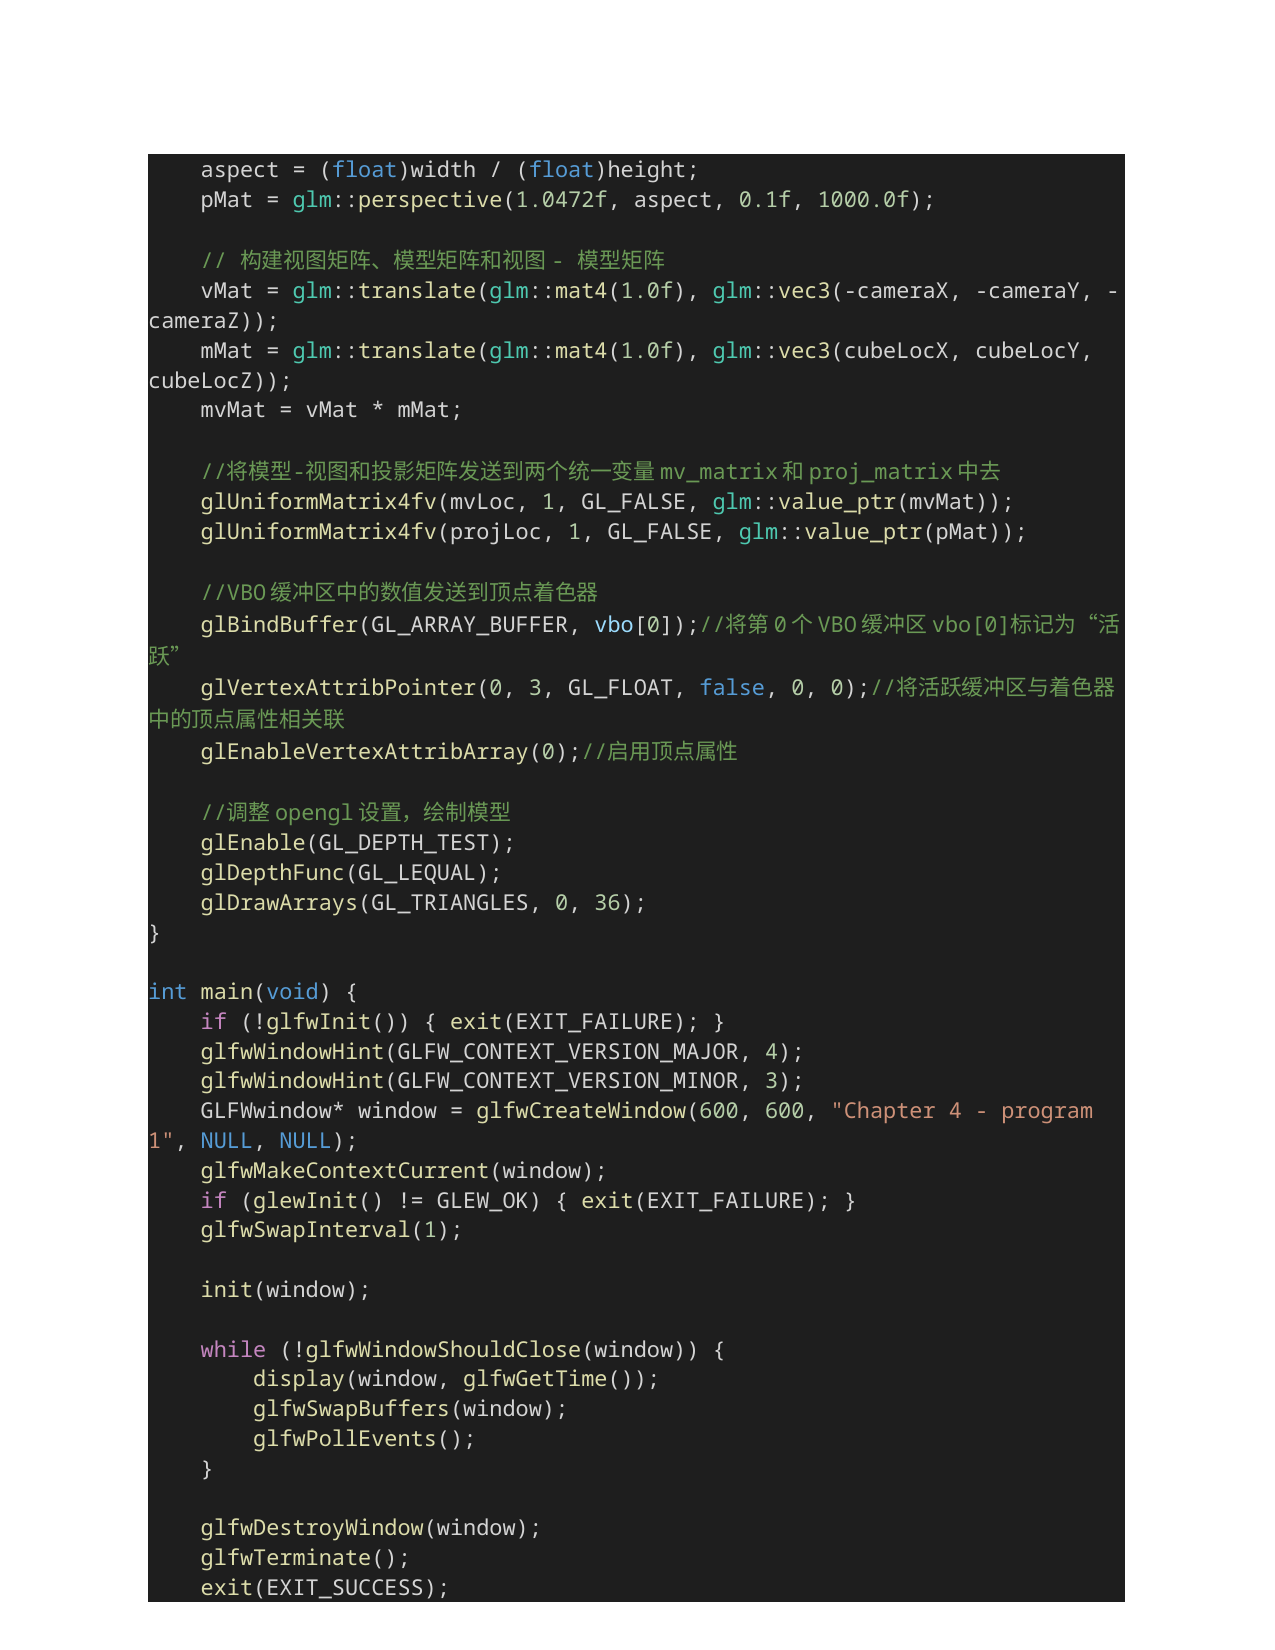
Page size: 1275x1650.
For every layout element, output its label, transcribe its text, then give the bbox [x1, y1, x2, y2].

text while (!glfwWindowShouldClose(window)) { [148, 1334, 1125, 1363]
text glDepthFunc(GL_LEQUAL); [148, 857, 1125, 887]
text vMat = glm::translate(glm::mat4(1.0f), glm::vec3(-cameraX, -cameraY, -cameraZ)); [148, 275, 1125, 335]
text } [148, 917, 1125, 946]
text GLFWwindow* window = glfwCreateWindow(600, 600, "Chapter 4 - program 1", NULL, NULL); [148, 1095, 1125, 1155]
text glUniformMatrix4fv(projLoc, 1, GL_FALSE, glm::value_ptr(pMat)); [148, 516, 1125, 545]
text glEnable(GL_DEPTH_TEST); [148, 827, 1125, 857]
text glfwWindowHint(GLFW_CONTEXT_VERSION_MAJOR, 4); [148, 1036, 1125, 1066]
text if (glewInit() != GLEW_OK) { exit(EXIT_FAILURE); } [148, 1185, 1125, 1214]
text glUniformMatrix4fv(mvLoc, 1, GL_FALSE, glm::value_ptr(mvMat)); [148, 486, 1125, 516]
text glfwMakeContextCurrent(window); [148, 1155, 1125, 1185]
text glfwTerminate(); [148, 1542, 1125, 1572]
text //将模型-视图和投影矩阵发送到两个统一变量mv_matrix和proj_matrix中去 [148, 454, 1125, 486]
text mMat = glm::translate(glm::mat4(1.0f), glm::vec3(cubeLocX, cubeLocY, cubeLocZ)); [148, 335, 1125, 394]
text init(window); [148, 1274, 1125, 1304]
text glfwSwapInterval(1); [148, 1214, 1125, 1244]
text // 构建视图矩阵、模型矩阵和视图 - 模型矩阵 [148, 243, 1125, 275]
text //调整opengl设置，绘制模型 [148, 795, 1125, 827]
text glDrawArrays(GL_TRIANGLES, 0, 36); [148, 887, 1125, 917]
text } [148, 1453, 1125, 1483]
text exit(EXIT_SUCCESS); [148, 1572, 1125, 1602]
text display(window, glfwGetTime()); [148, 1363, 1125, 1393]
text //VBO缓冲区中的数值发送到顶点着色器 [148, 575, 1125, 607]
text int main(void) { [148, 976, 1125, 1006]
text mvMat = vMat * mMat; [148, 394, 1125, 424]
text glfwDestroyWindow(window); [148, 1512, 1125, 1542]
text pMat = glm::perspective(1.0472f, aspect, 0.1f, 1000.0f); [148, 184, 1125, 214]
text glfwWindowHint(GLFW_CONTEXT_VERSION_MINOR, 3); [148, 1066, 1125, 1095]
text glEnableVertexAttribArray(0);//启用顶点属性 [148, 734, 1125, 766]
text glVertexAttribPointer(0, 3, GL_FLOAT, false, 0, 0);//将活跃缓冲区与着色器中的顶点属性相关联 [148, 670, 1125, 734]
text aspect = (float)width / (float)height; [148, 154, 1125, 184]
text glBindBuffer(GL_ARRAY_BUFFER, vbo[0]);//将第0个VBO缓冲区 vbo[0]标记为“活跃” [148, 607, 1125, 670]
text if (!glfwInit()) { exit(EXIT_FAILURE); } [148, 1006, 1125, 1036]
text glfwSwapBuffers(window); [148, 1393, 1125, 1423]
text glfwPollEvents(); [148, 1423, 1125, 1453]
